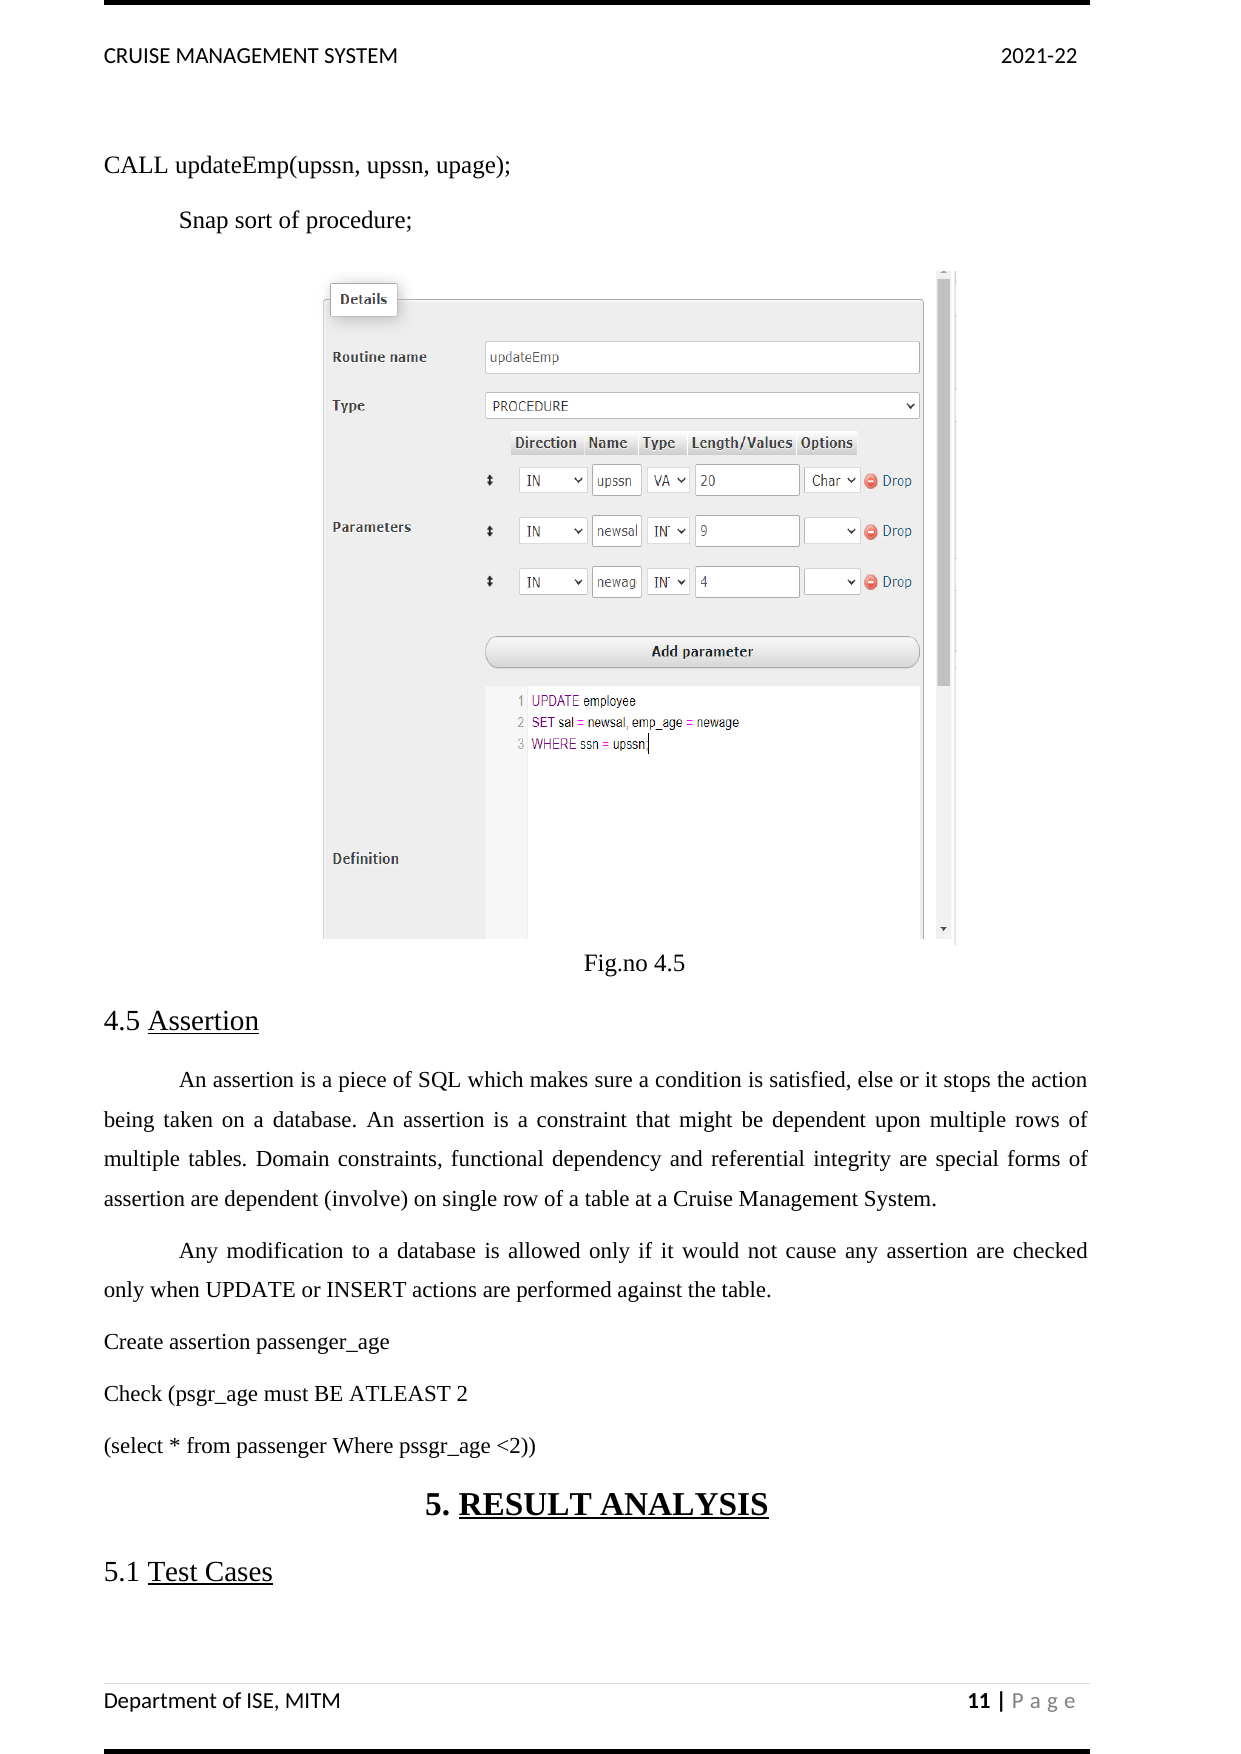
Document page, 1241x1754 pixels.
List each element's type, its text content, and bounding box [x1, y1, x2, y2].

picture [309, 271, 957, 945]
text 5. RESULT ANALYSIS [103, 1484, 1090, 1522]
text Any modification to a database is allowed only if it would not cause any assertion are checked only when UPDATE or INSERT actions are performed against the table. [103, 1237, 1090, 1303]
text 5.1 Test Cases [103, 1554, 1090, 1588]
text Check (psgr_age must BE ATLEAST 2 [103, 1380, 1090, 1407]
text Fig.no 4.5 [103, 948, 1090, 977]
text Create assertion passenger_age [103, 1328, 1090, 1354]
text Snap sort of procedure; [103, 206, 1090, 234]
text An assertion is a piece of SQL which makes sure a condition is satisfied, else or it stops the action being taken on a database. An assertion is a constraint that might be dependent upon multiple rows of multiple tables. Domain constraints, functional dependency and referential integrity are special forms of assertion are dependent (involve) on single row of a table at a Cruise Management System. [103, 1066, 1090, 1211]
text 4.5 Assertion [103, 1003, 1090, 1037]
text CALL updateEmp(upssn, upssn, upage); [103, 150, 1090, 179]
text (select * from passenger Where pssgr_age <2)) [103, 1432, 1090, 1458]
